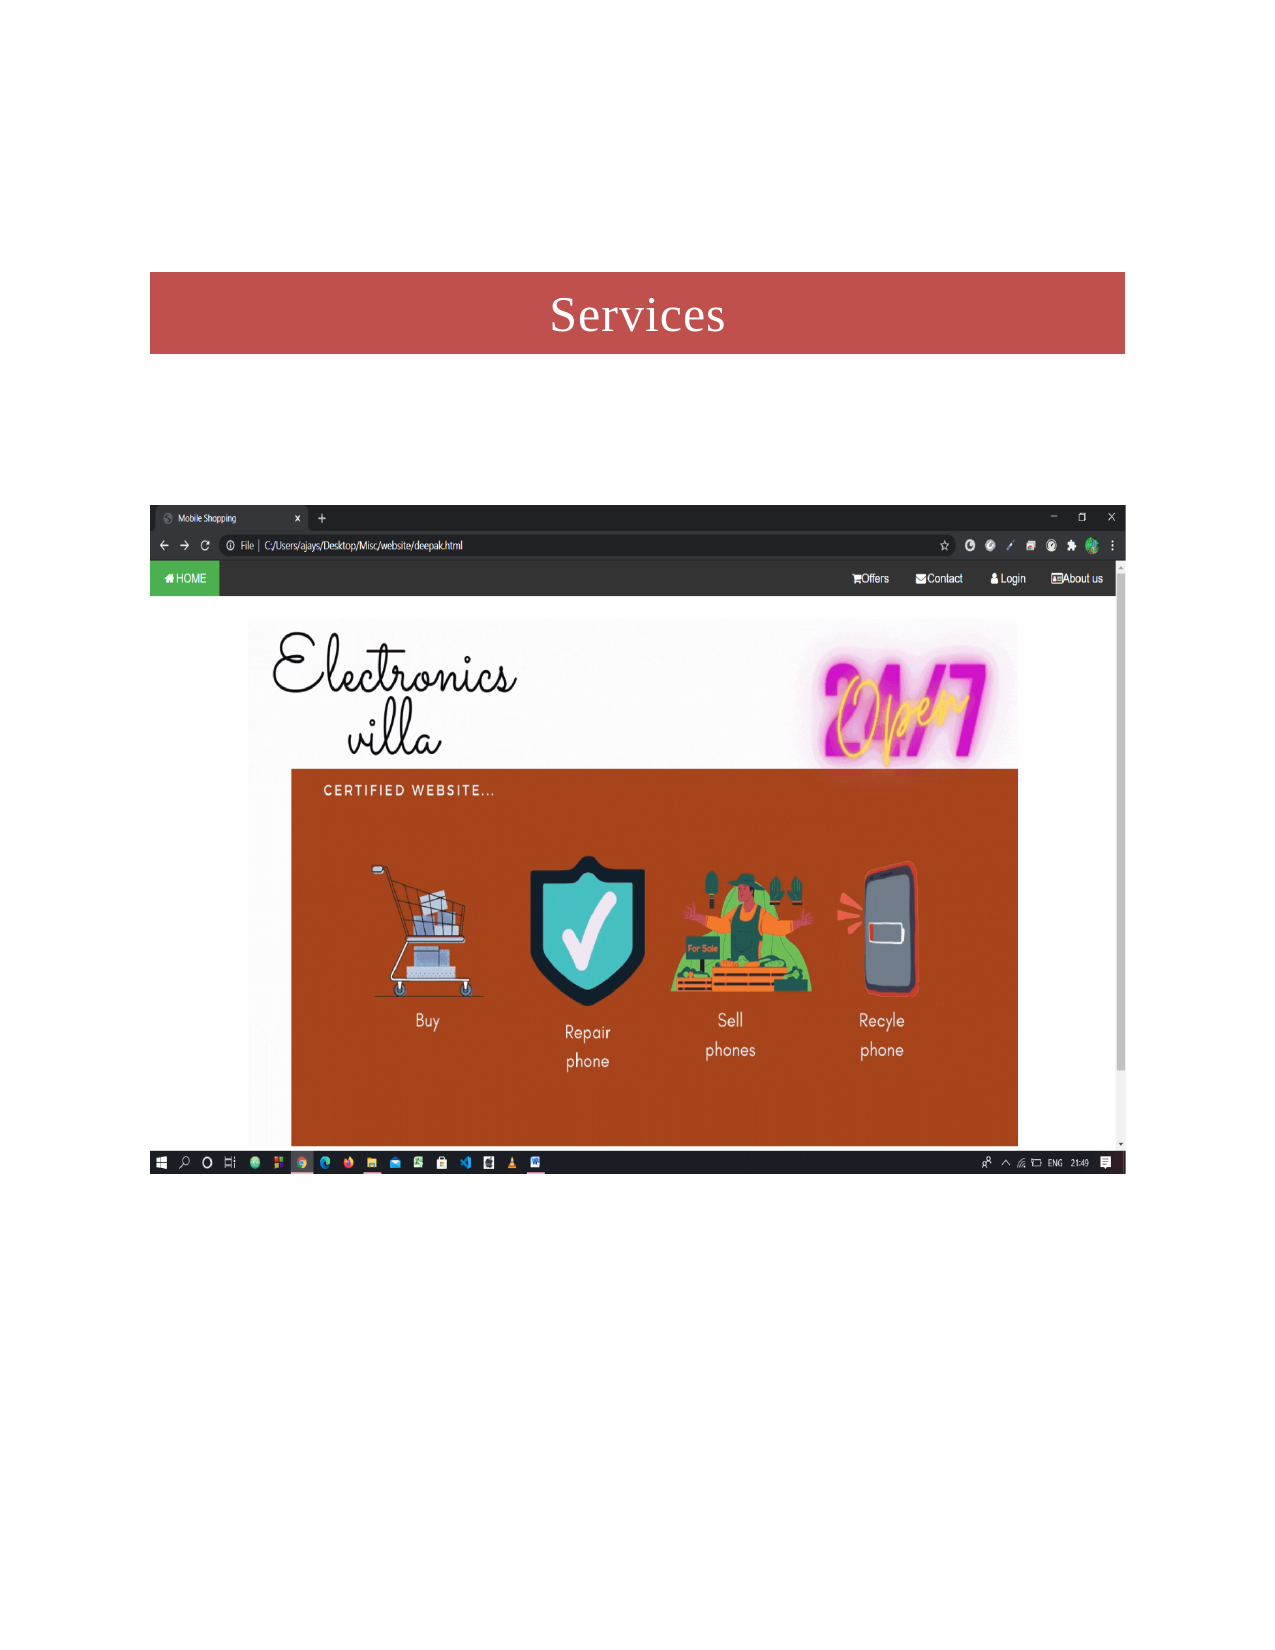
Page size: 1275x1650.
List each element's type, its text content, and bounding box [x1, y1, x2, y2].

picture [150, 505, 1126, 1174]
title Services [150, 285, 1125, 342]
